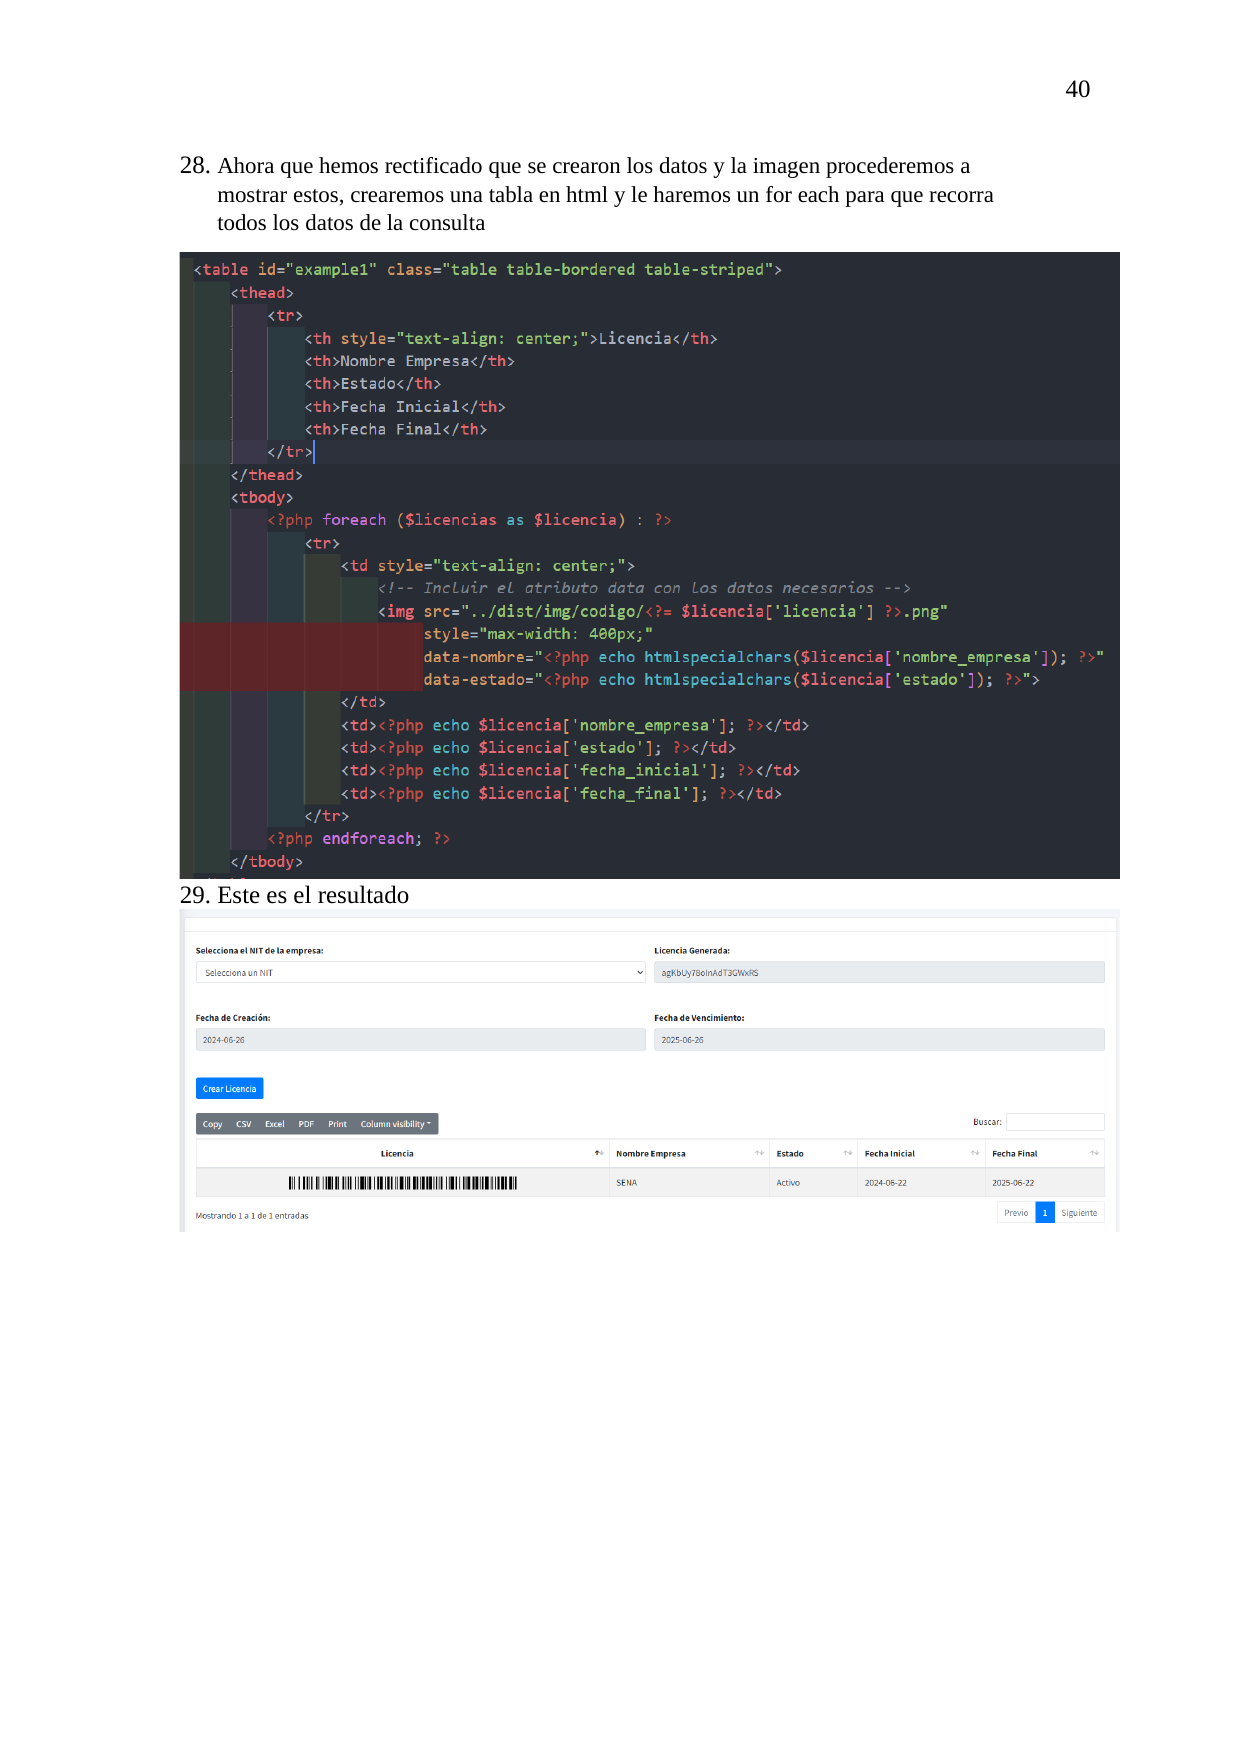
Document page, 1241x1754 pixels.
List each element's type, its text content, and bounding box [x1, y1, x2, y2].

picture [179, 909, 1120, 1232]
list Ahora que hemos rectificado que se crearon los datos y la imagen procederemos a mostrar estos, crearemos una tabla en html y le haremos un for each para que recorra todos los datos de la consulta [179, 150, 1025, 236]
list Este es el resultado [179, 880, 1090, 909]
picture [179, 252, 1120, 879]
